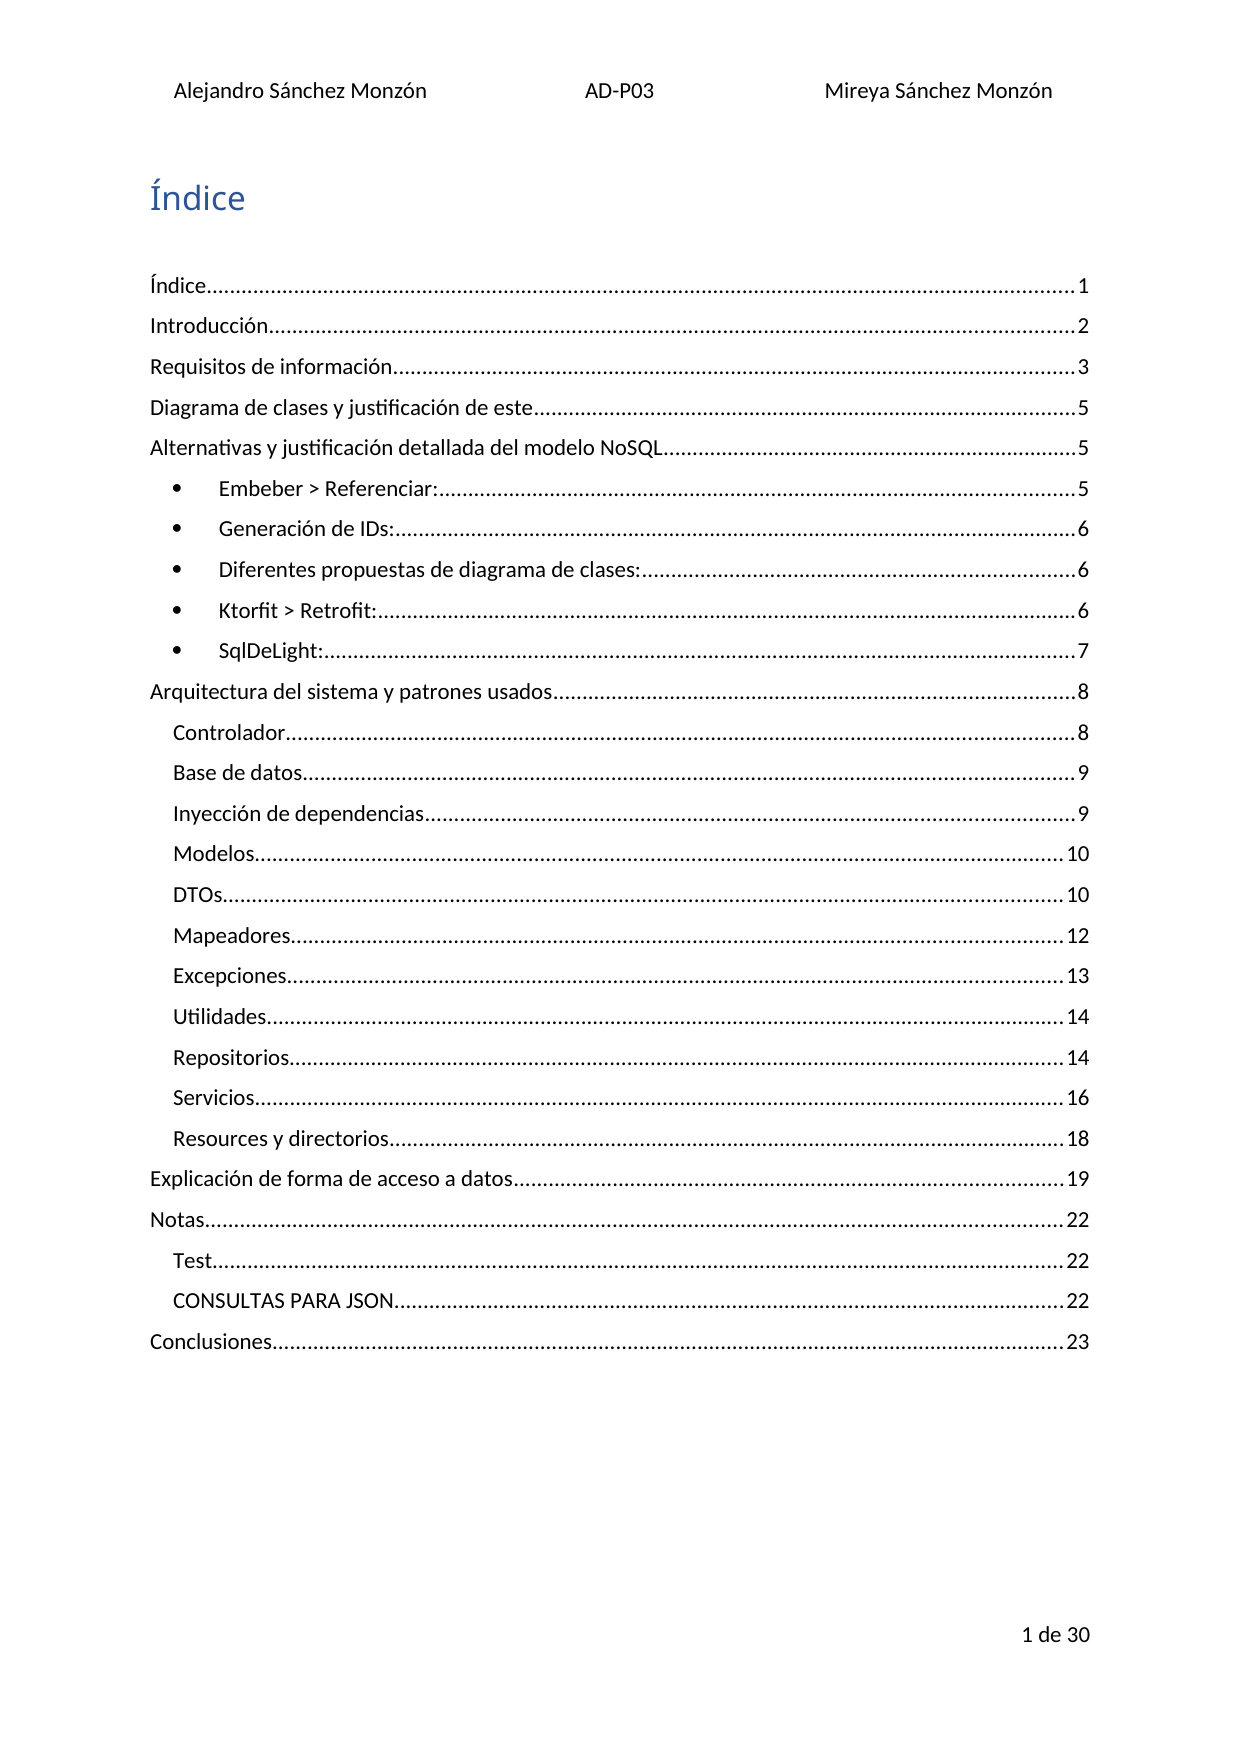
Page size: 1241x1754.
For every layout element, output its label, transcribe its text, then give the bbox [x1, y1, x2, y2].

subtitle Índice [150, 175, 1090, 220]
